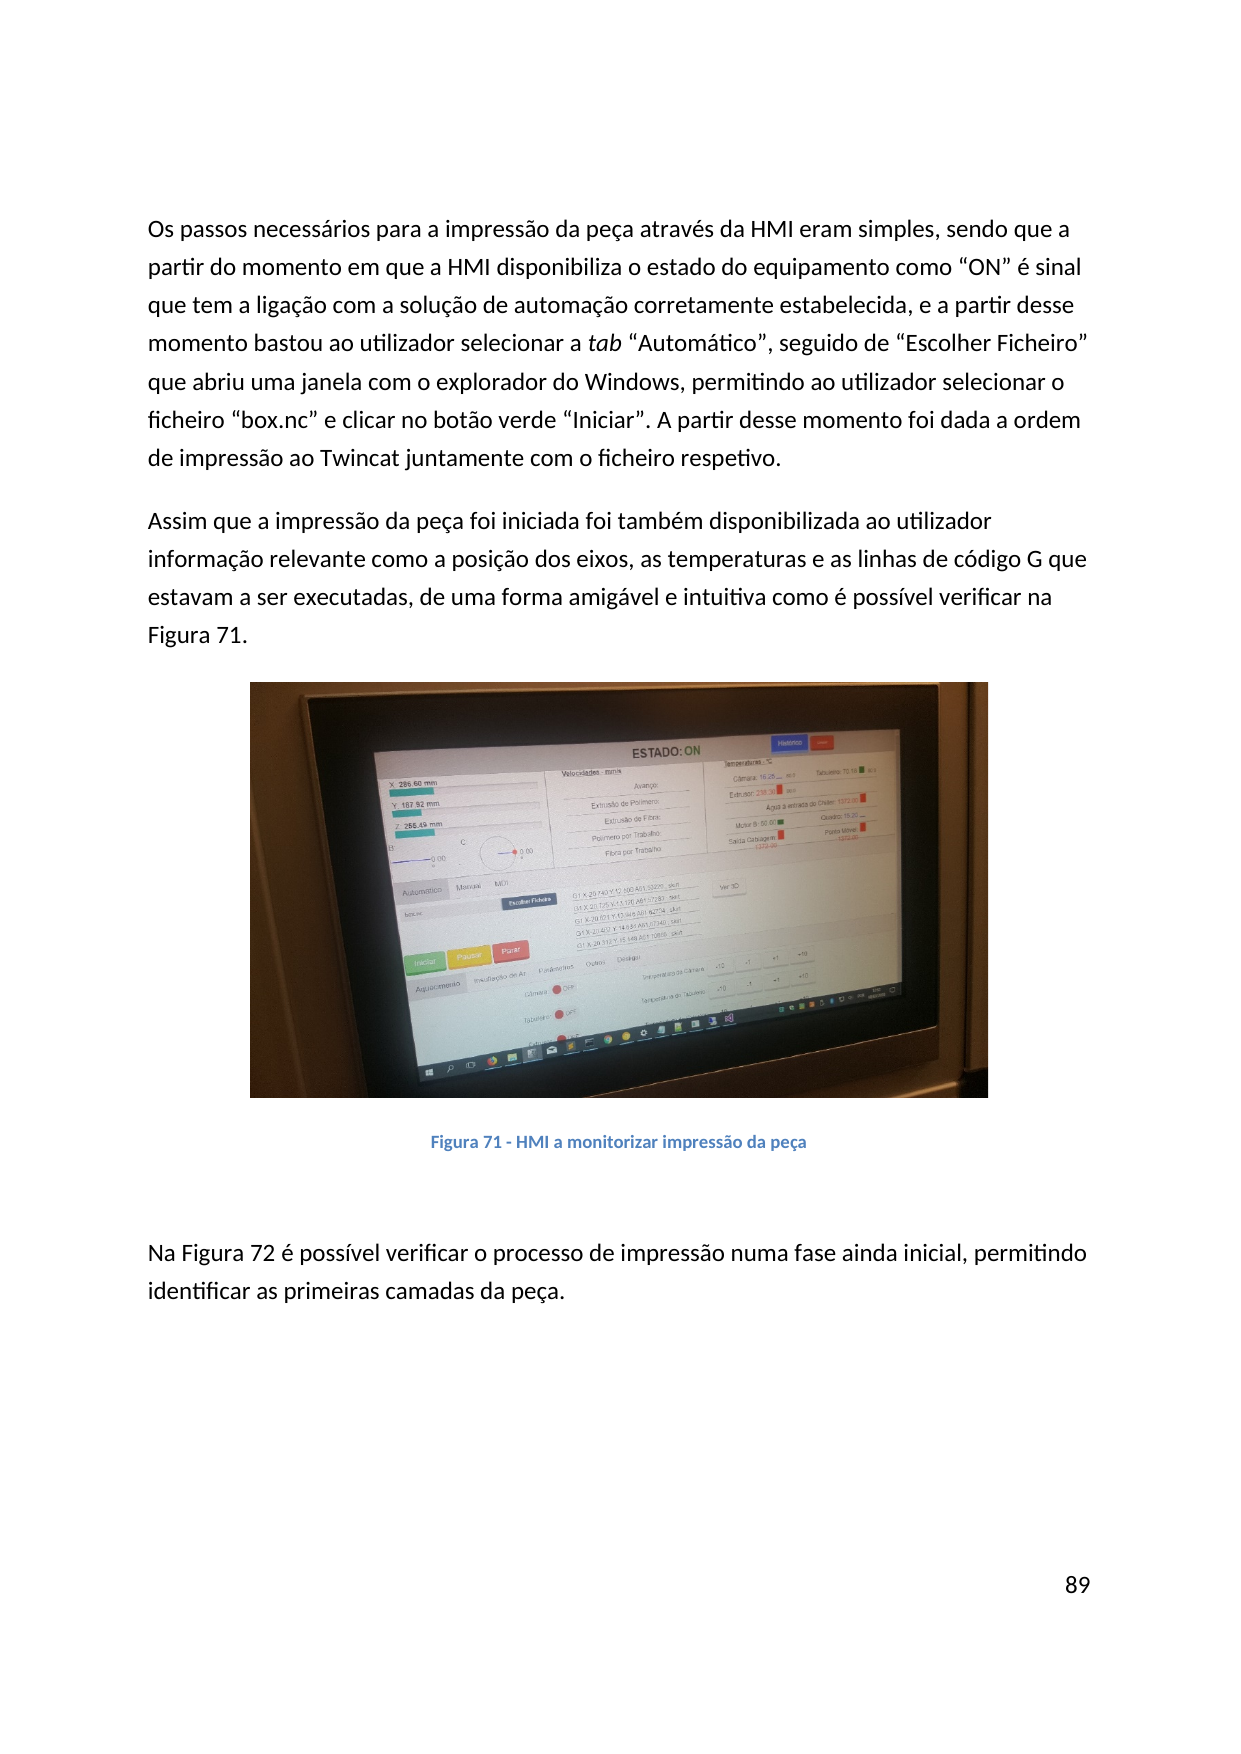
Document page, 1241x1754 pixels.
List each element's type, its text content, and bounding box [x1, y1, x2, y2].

text Na Figura 72 é possível verificar o processo de impressão numa fase ainda inicial, permitindo identificar as primeiras camadas da peça. [148, 1237, 1090, 1306]
text Os passos necessários para a impressão da peça através da HMI eram simples, sendo que a partir do momento em que a HMI disponibiliza o estado do equipamento como “ON” é sinal que tem a ligação com a solução de automação corretamente estabelecida, e a partir desse momento bastou ao utilizador selecionar a tab “Automático”, seguido de “Escolher Ficheiro” que abriu uma janela com o explorador do Windows, permitindo ao utilizador selecionar o ficheiro “box.nc” e clicar no botão verde “Iniciar”. A partir desse momento foi dada a ordem de impressão ao Twincat juntamente com o ficheiro respetivo. [148, 213, 1090, 472]
picture [250, 682, 989, 1098]
text Assim que a impressão da peça foi iniciada foi também disponibilizada ao utilizador informação relevante como a posição dos eixos, as temperaturas e as linhas de código G que estavam a ser executadas, de uma forma amigável e intuitiva como é possível verificar na Figura 71. [148, 505, 1090, 650]
